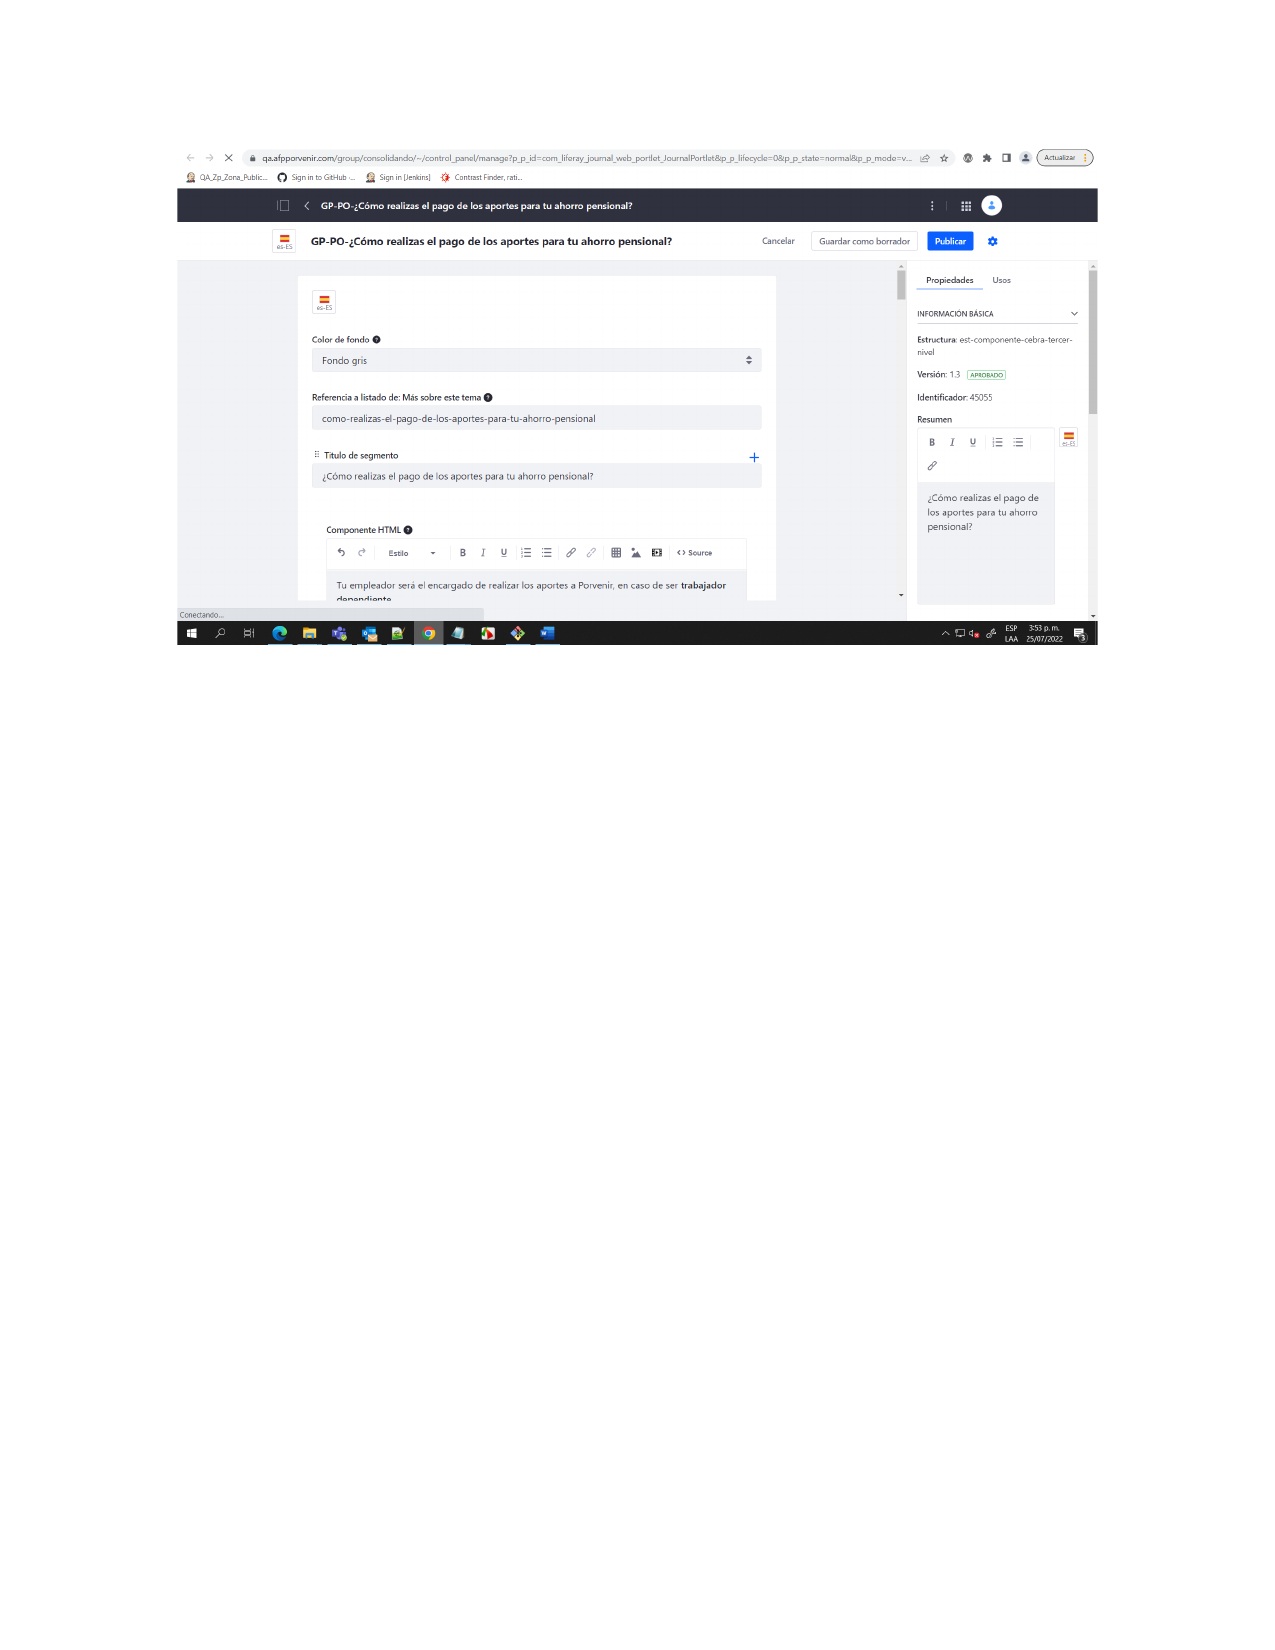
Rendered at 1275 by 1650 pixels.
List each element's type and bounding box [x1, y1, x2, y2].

picture [177, 147, 1098, 645]
